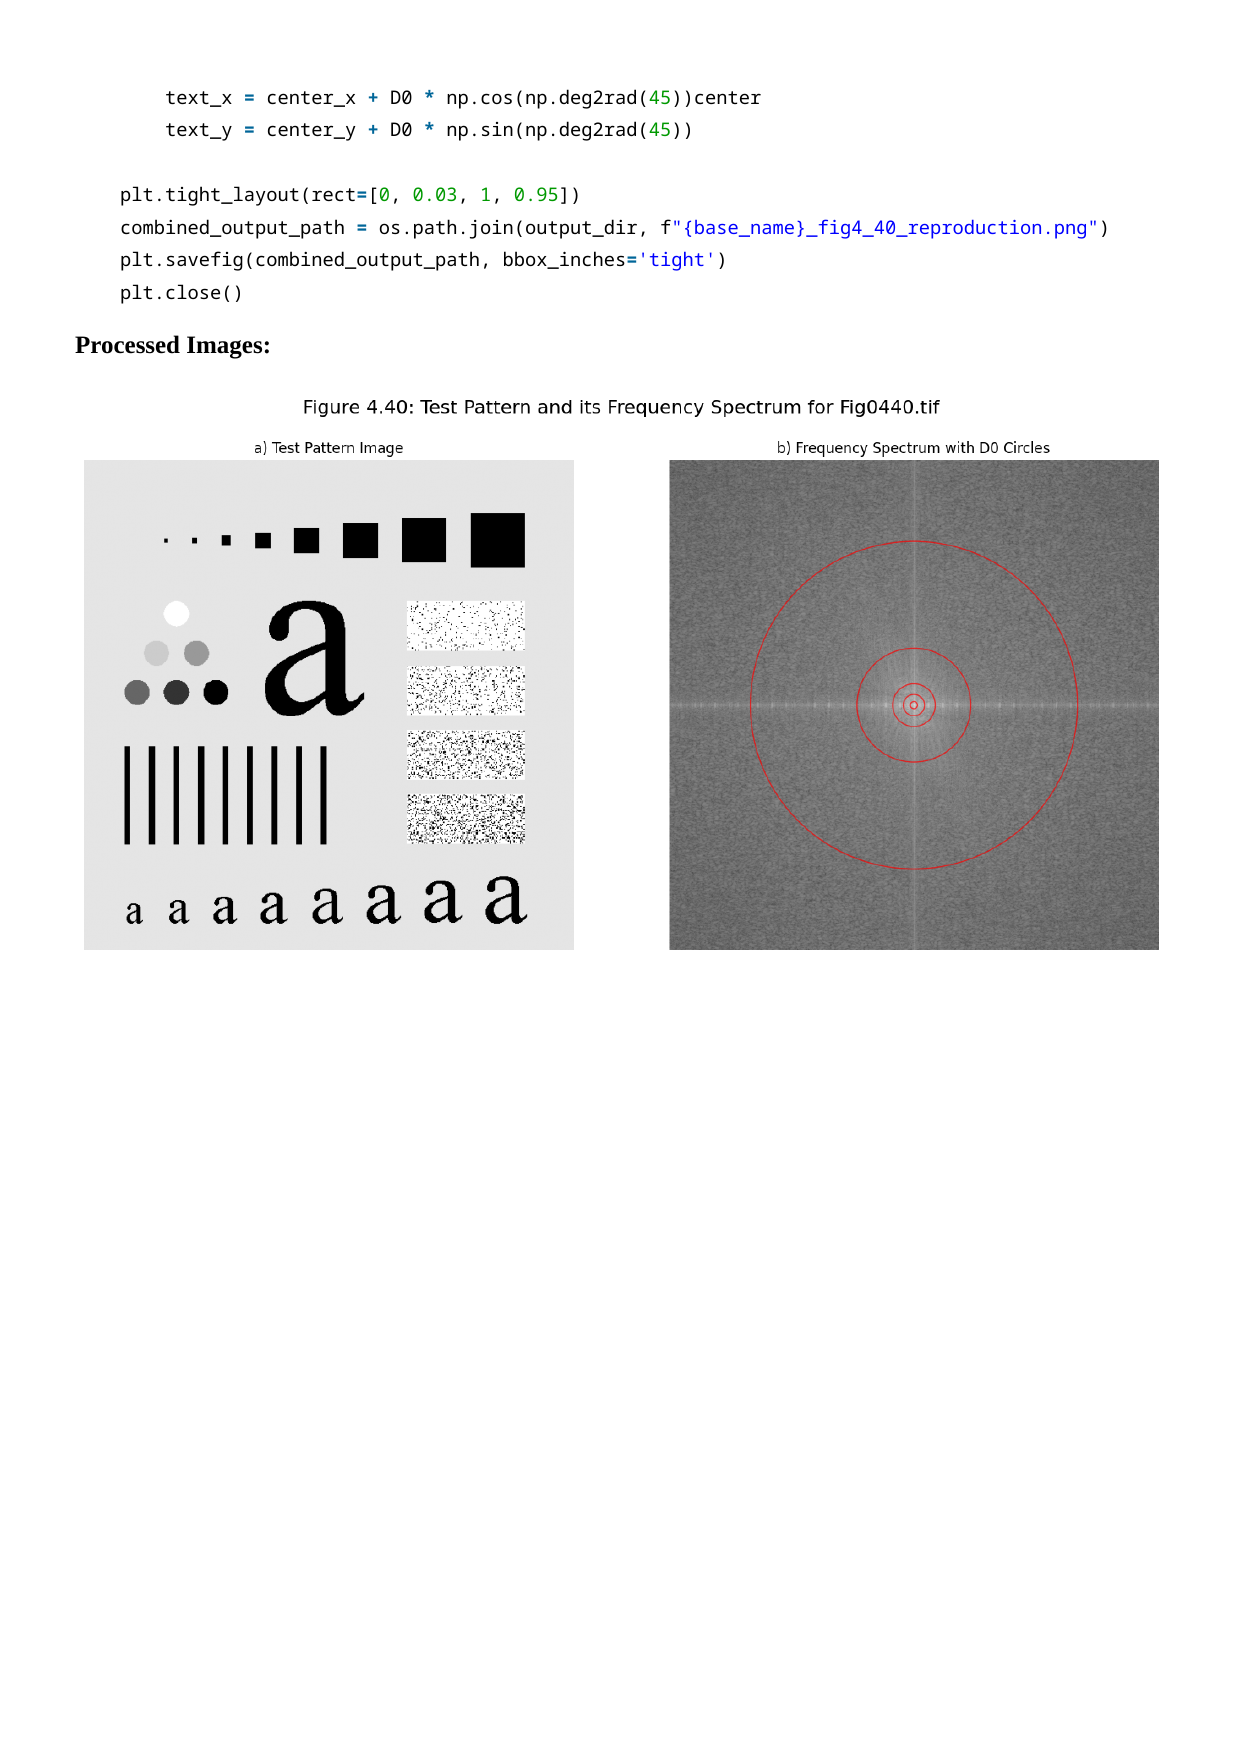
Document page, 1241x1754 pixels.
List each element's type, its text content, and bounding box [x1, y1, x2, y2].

text plt.close() [75, 276, 1165, 308]
text plt.savefig(combined_output_path, bbox_inches='tight') [75, 243, 1165, 276]
text Processed Images: [75, 329, 1165, 361]
text text_x = center_x + D0 * np.cos(np.deg2rad(45))center [75, 81, 1165, 113]
text plt.tight_layout(rect=[0, 0.03, 1, 0.95]) [75, 178, 1165, 211]
text combined_output_path = os.path.join(output_dir, f"{base_name}_fig4_40_reproduction.png") [75, 211, 1165, 243]
picture [75, 391, 1166, 958]
text text_y = center_y + D0 * np.sin(np.deg2rad(45)) [75, 113, 1165, 146]
